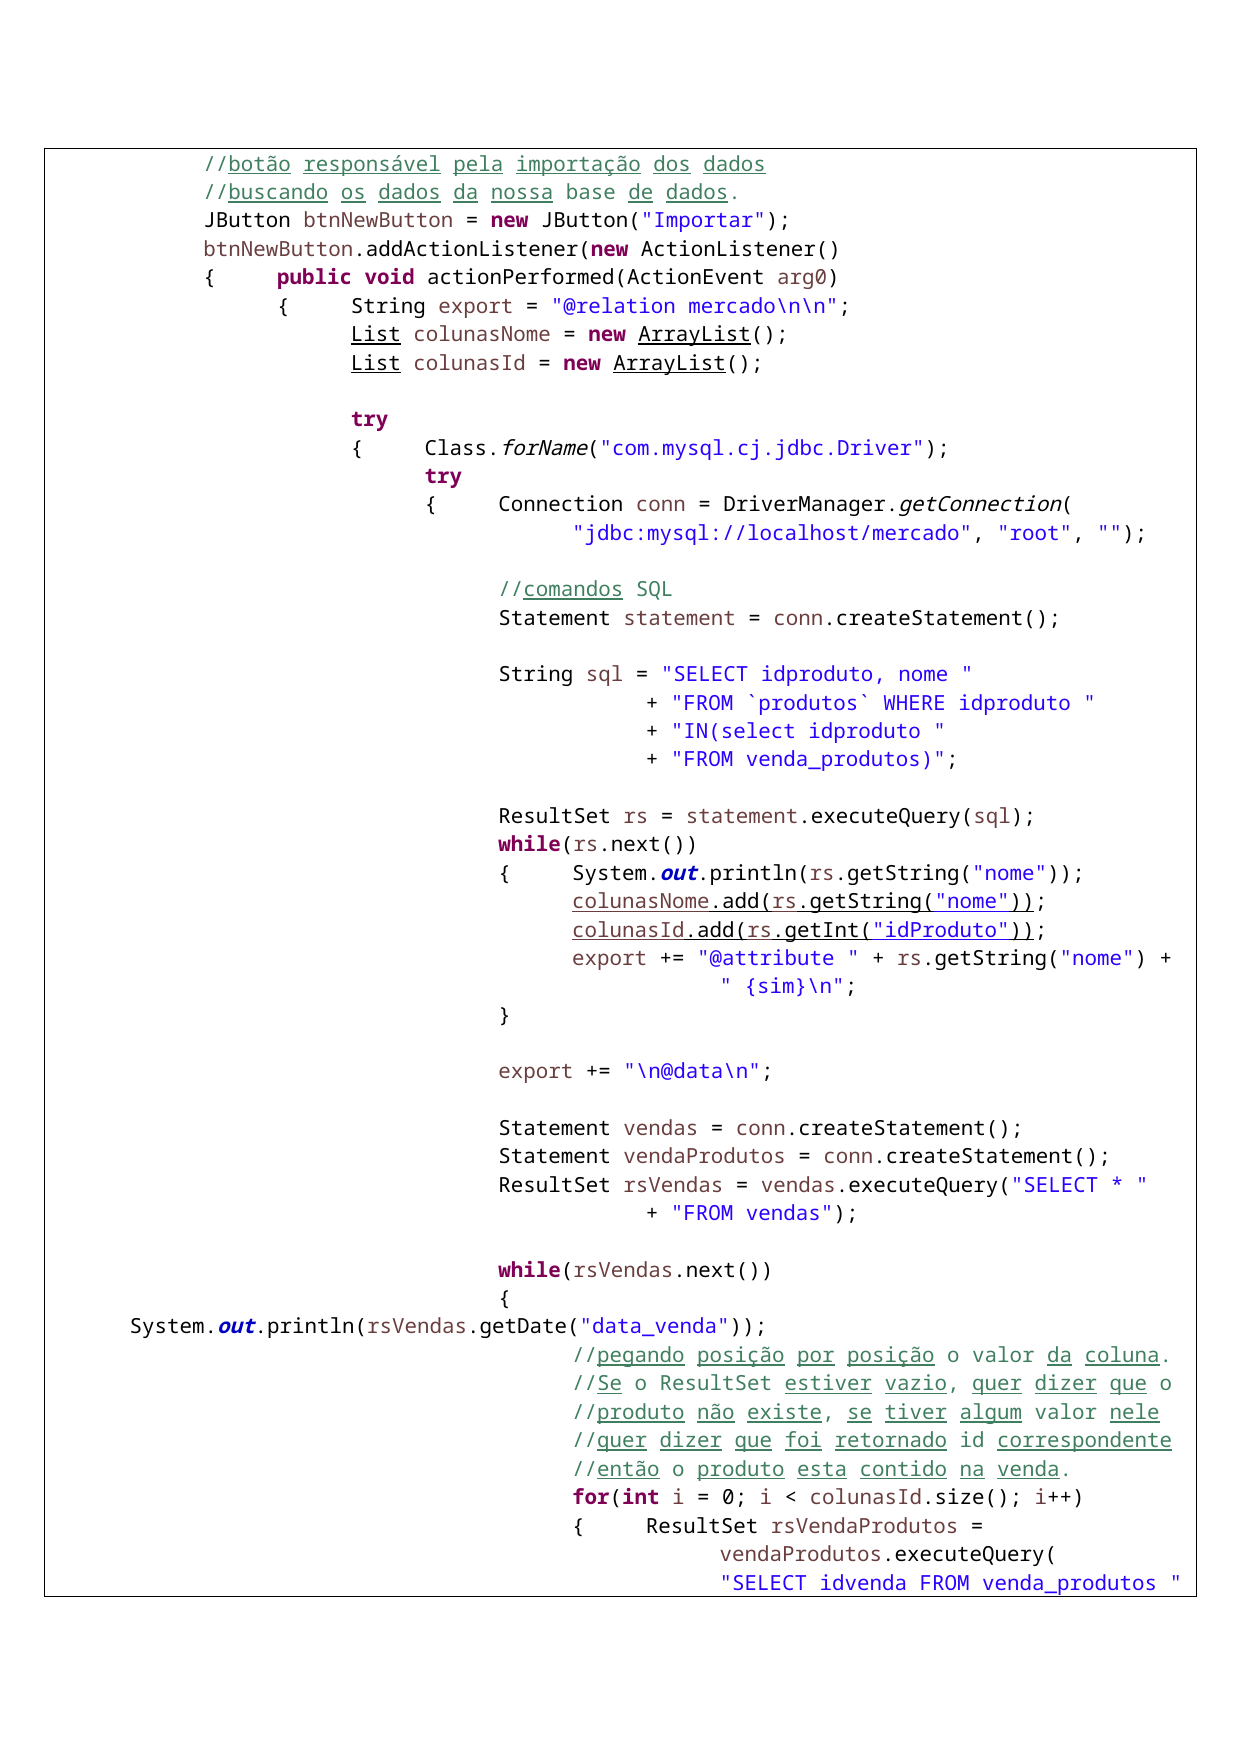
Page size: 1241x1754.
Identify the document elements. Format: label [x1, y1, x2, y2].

table_header [45, 149, 1196, 1596]
